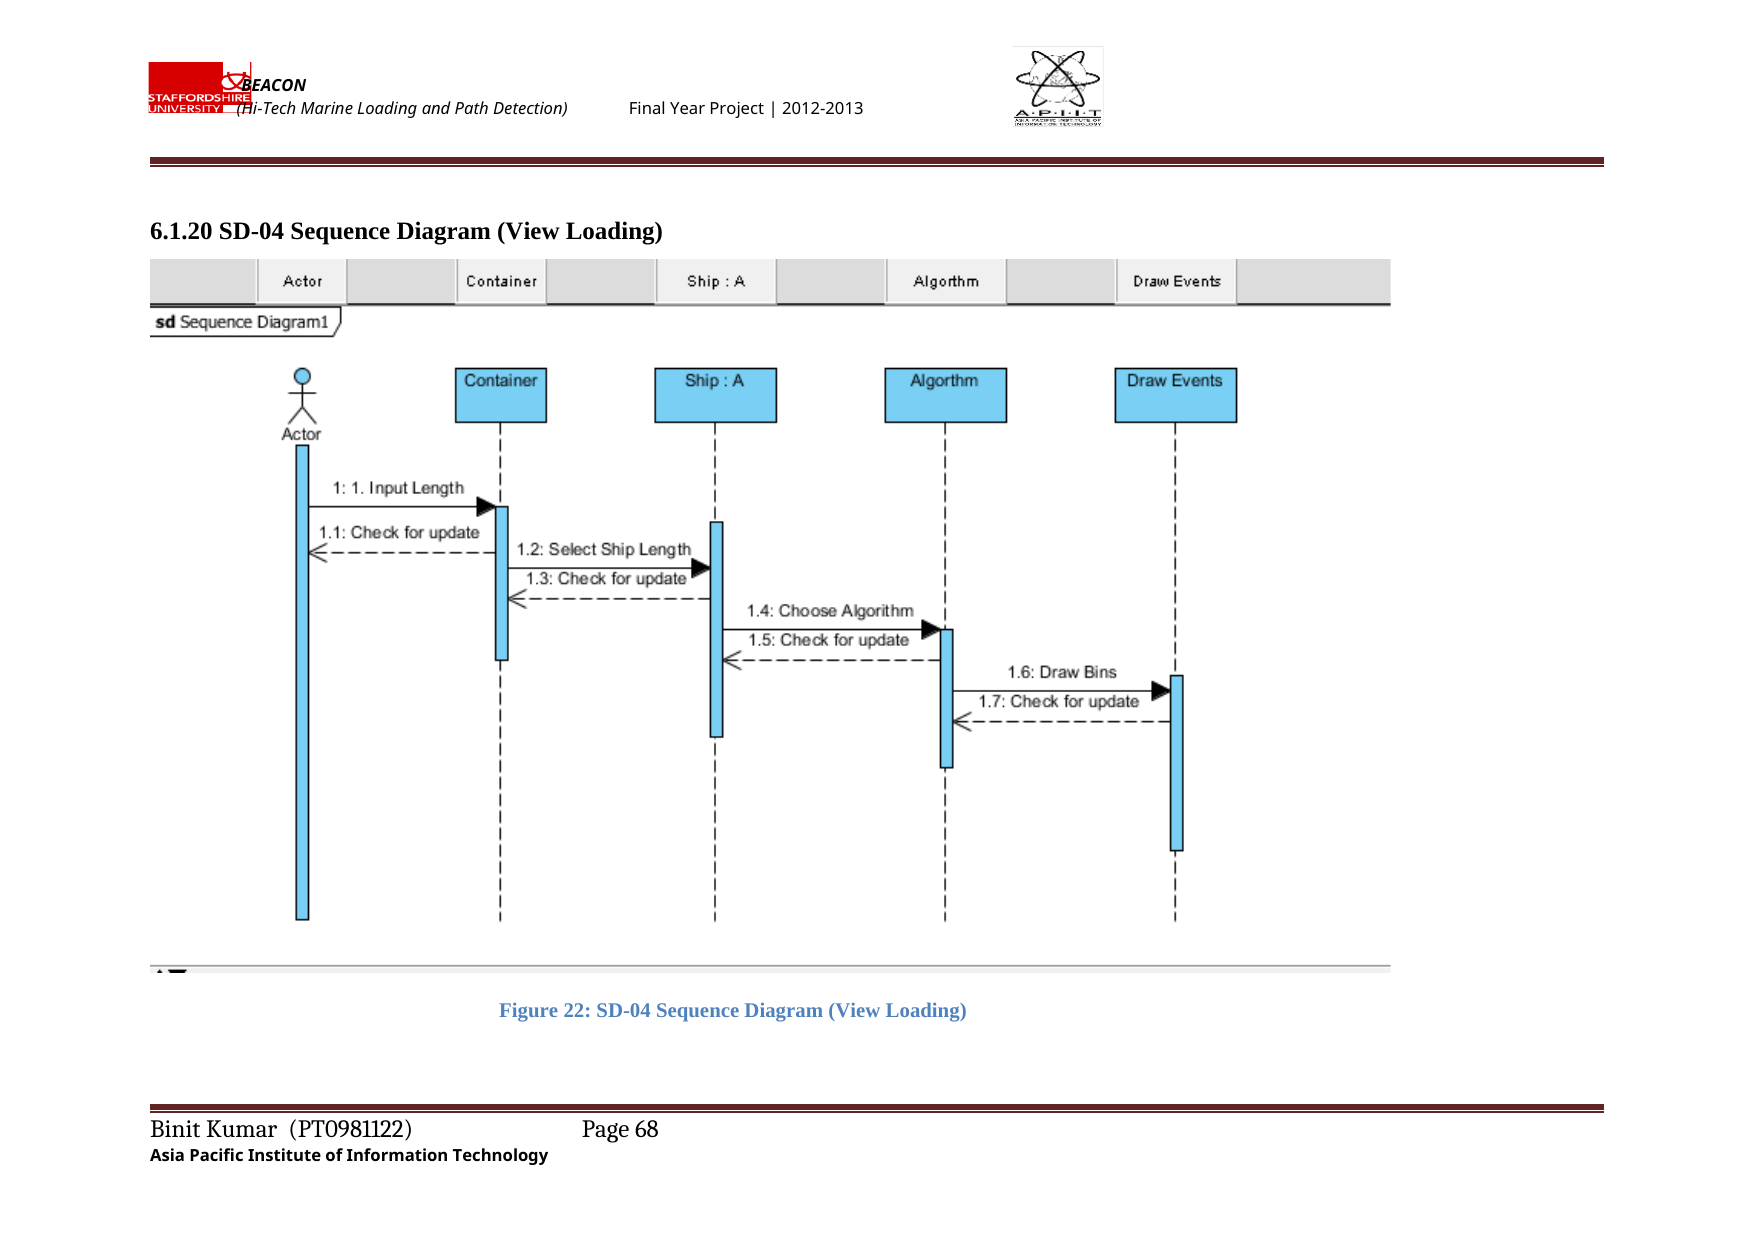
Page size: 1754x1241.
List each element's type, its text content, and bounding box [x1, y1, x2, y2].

picture [1012, 46, 1104, 127]
subtitle 6.1.20 SD-04 Sequence Diagram (View Loading) [150, 216, 1604, 245]
picture [148, 62, 252, 113]
picture [150, 259, 1391, 973]
